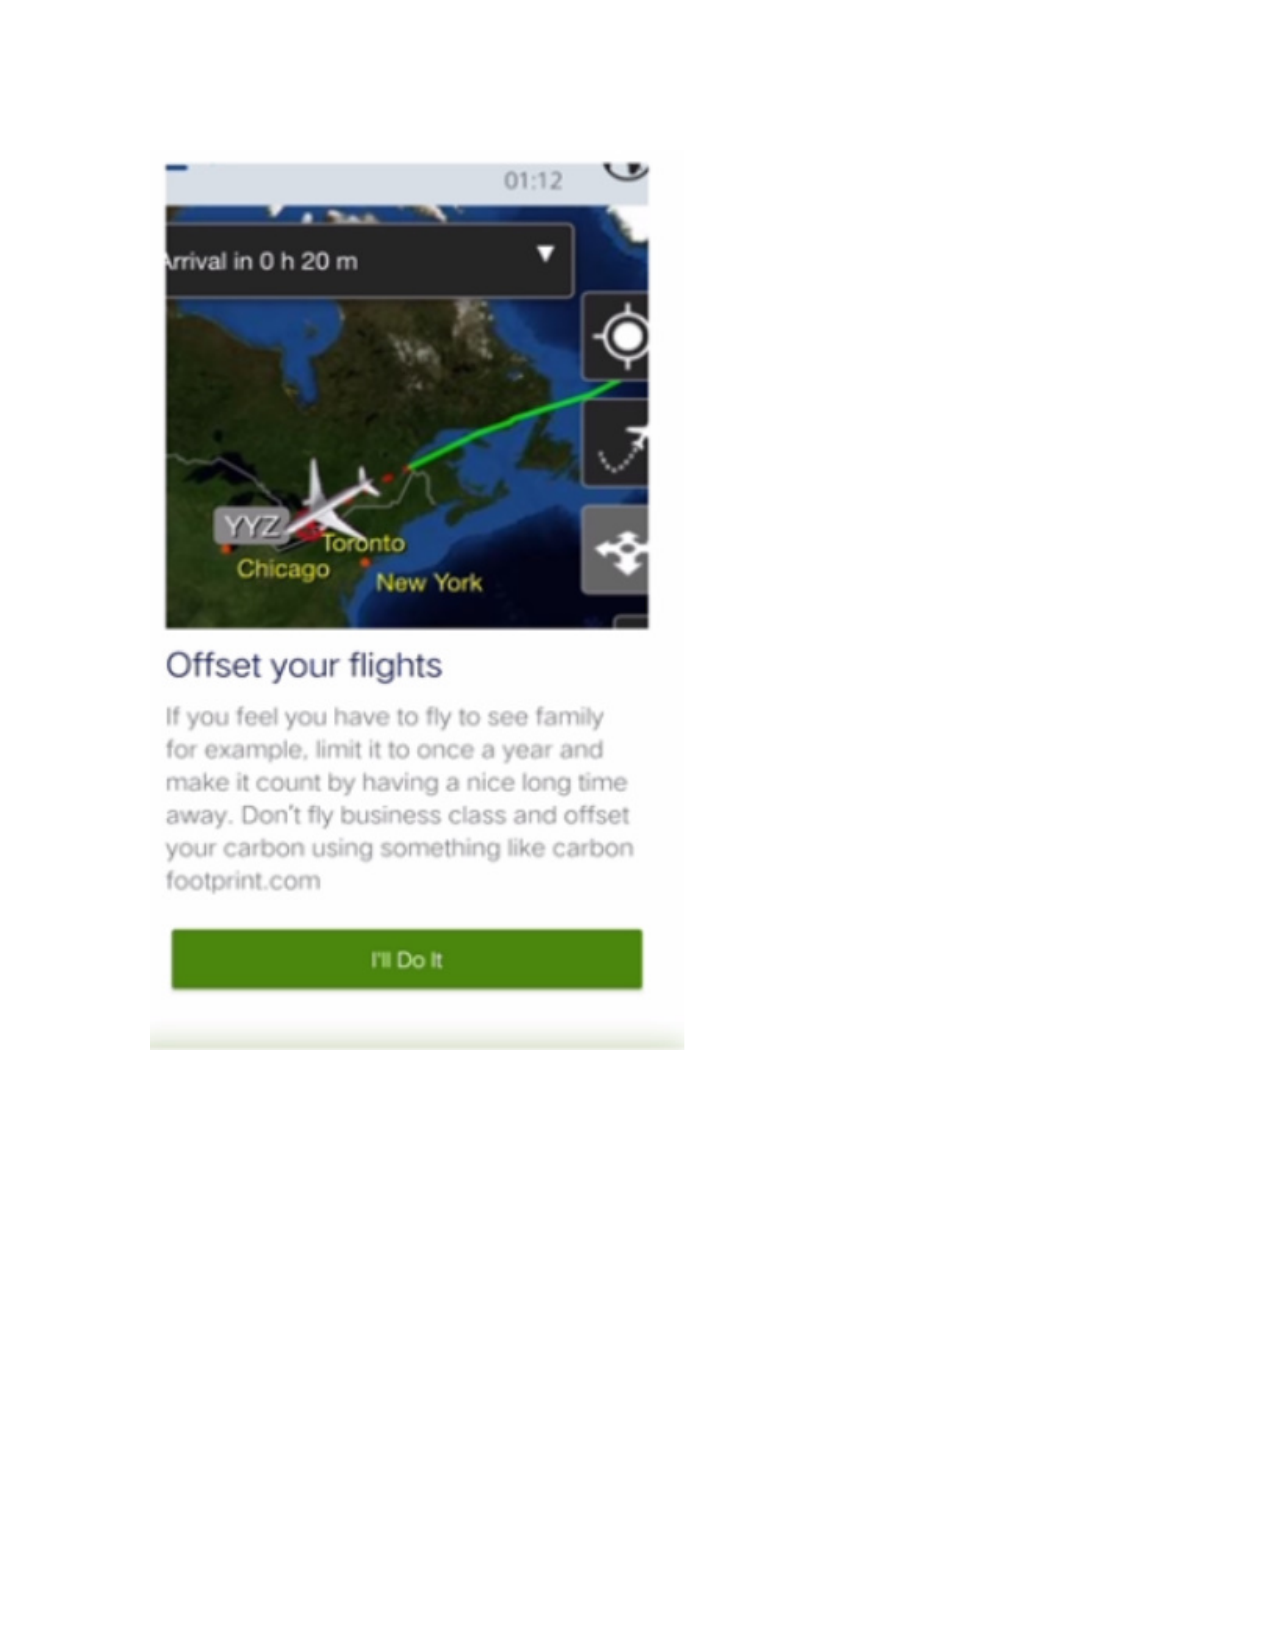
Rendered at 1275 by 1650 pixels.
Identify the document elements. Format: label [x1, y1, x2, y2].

picture [150, 150, 685, 1050]
